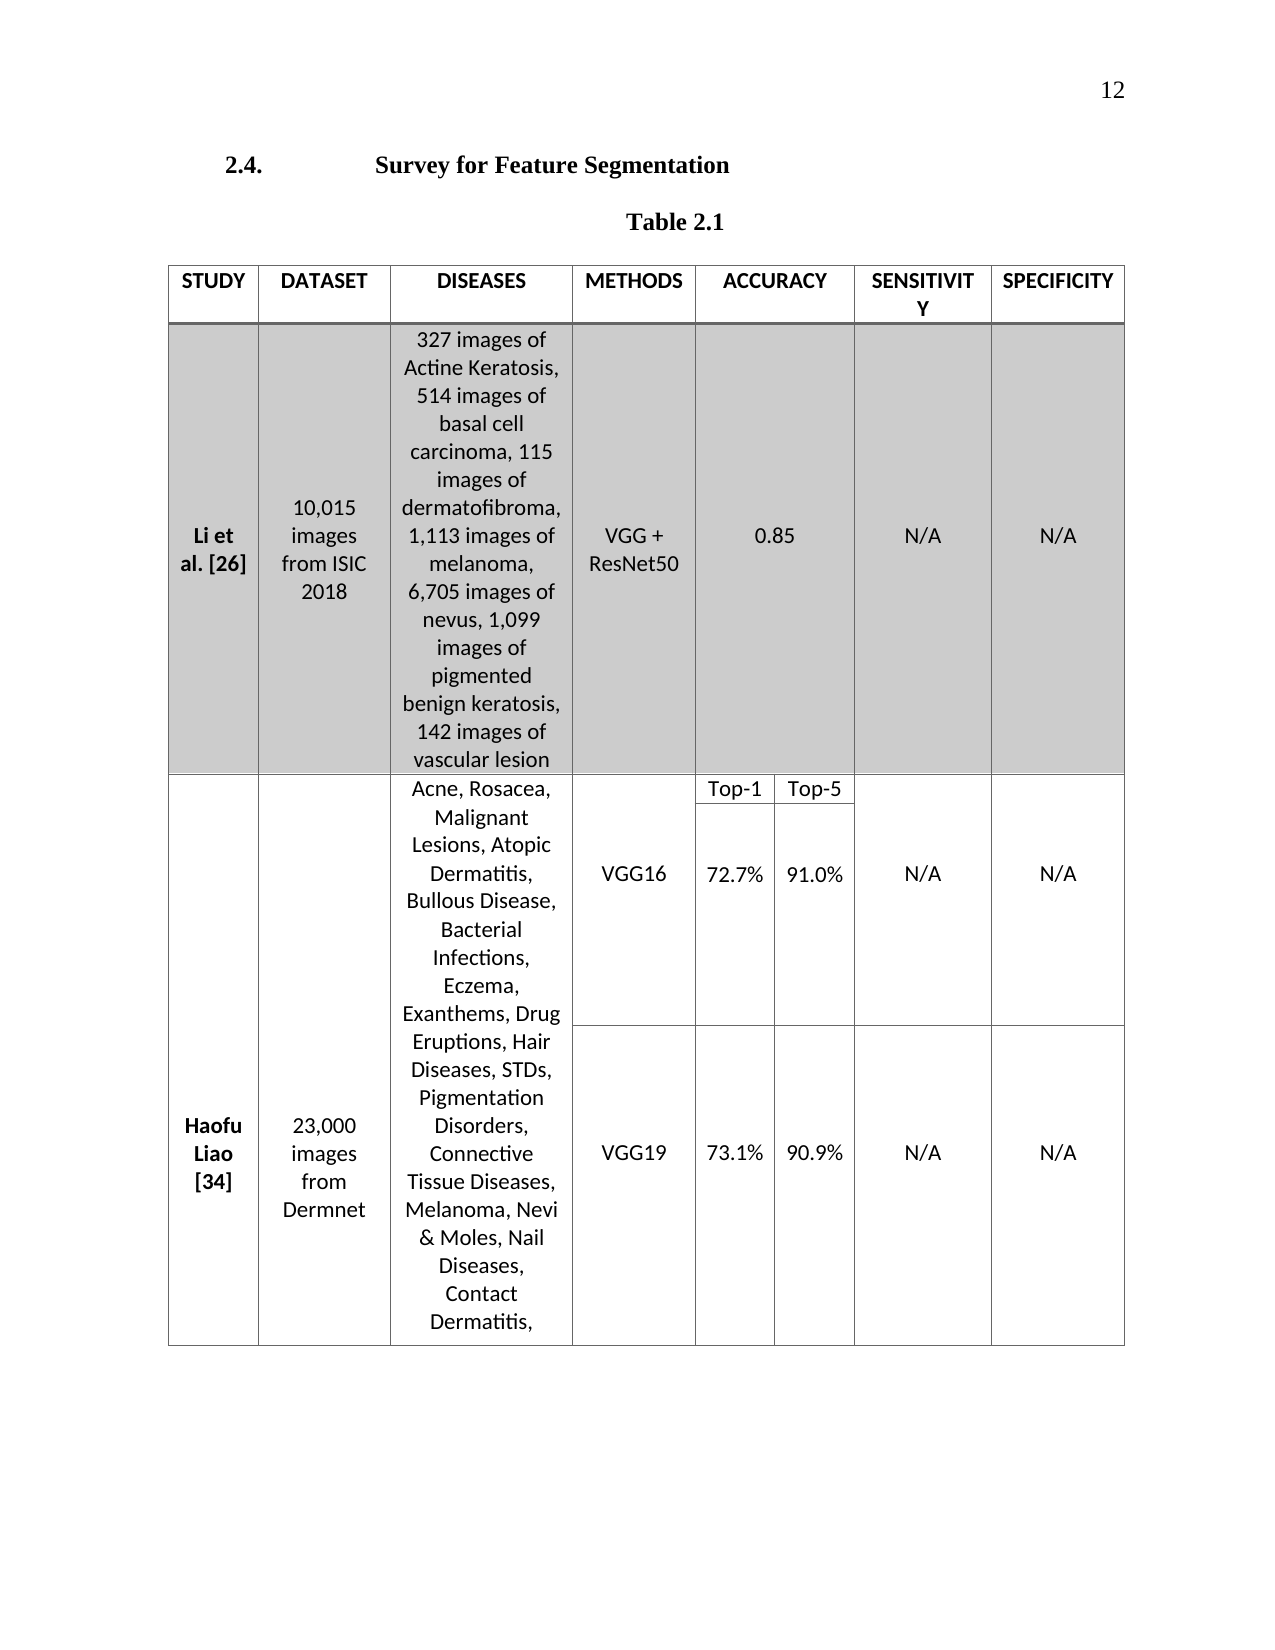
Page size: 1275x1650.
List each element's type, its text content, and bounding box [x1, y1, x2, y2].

table_cell Haofu Liao [34] [169, 775, 258, 1345]
table_cell 0.85 [696, 325, 854, 773]
table_header DATASET [259, 266, 390, 322]
table_cell VGG16 [573, 775, 695, 1024]
table_cell N/A [855, 775, 991, 1024]
table_cell 91.0% [775, 804, 854, 1024]
table_cell 73.1% [696, 1026, 774, 1345]
table_cell 72.7% [696, 804, 774, 1024]
table_cell N/A [855, 325, 991, 773]
table_header SENSITIVITY [855, 266, 991, 322]
table_header METHODS [573, 266, 695, 322]
table_cell 327 images of Actine Keratosis, 514 images of basal cell carcinoma, 115 images of dermatofibroma, 1,113 images of melanoma, 6,705 images of nevus, 1,099 images of pigmented benign keratosis, 142 images of vascular lesion [391, 325, 572, 773]
table_cell Top-5 [775, 775, 854, 803]
table_cell N/A [992, 775, 1124, 1024]
table_cell N/A [992, 1026, 1124, 1345]
table_header DISEASES [391, 266, 572, 322]
table_cell N/A [992, 325, 1124, 773]
table_cell VGG19 [573, 1026, 695, 1345]
table_cell Acne, Rosacea, Malignant Lesions, Atopic Dermatitis, Bullous Disease, Bacterial Infections, Eczema, Exanthems, Drug Eruptions, Hair Diseases, STDs, Pigmentation Disorders, Connective Tissue Diseases, Melanoma, Nevi & Moles, Nail Diseases, Contact Dermatitis, Psoriasis & Lichen Planus, Infestations & Bites, Benign Tumors, Systemic Disease, Fungal Infections, Urticaria, Vascular Tumors, Vasculitis, and Viral Infections [391, 775, 572, 1345]
table_cell Top-1 [696, 775, 774, 803]
text Table 2.1 [225, 207, 1125, 236]
table_header ACCURACY [696, 266, 854, 322]
table_cell Li et al. [26] [169, 325, 258, 773]
table_cell N/A [855, 1026, 991, 1345]
table_header STUDY [169, 266, 258, 322]
table_cell VGG + ResNet50 [573, 325, 695, 773]
table_cell 23,000 images from Dermnet [259, 775, 390, 1345]
table_cell 10,015 images from ISIC 2018 [259, 325, 390, 773]
table_cell 90.9% [775, 1026, 854, 1345]
table_header SPECIFICITY [992, 266, 1124, 322]
subtitle Survey for Feature Segmentation [225, 150, 1125, 179]
